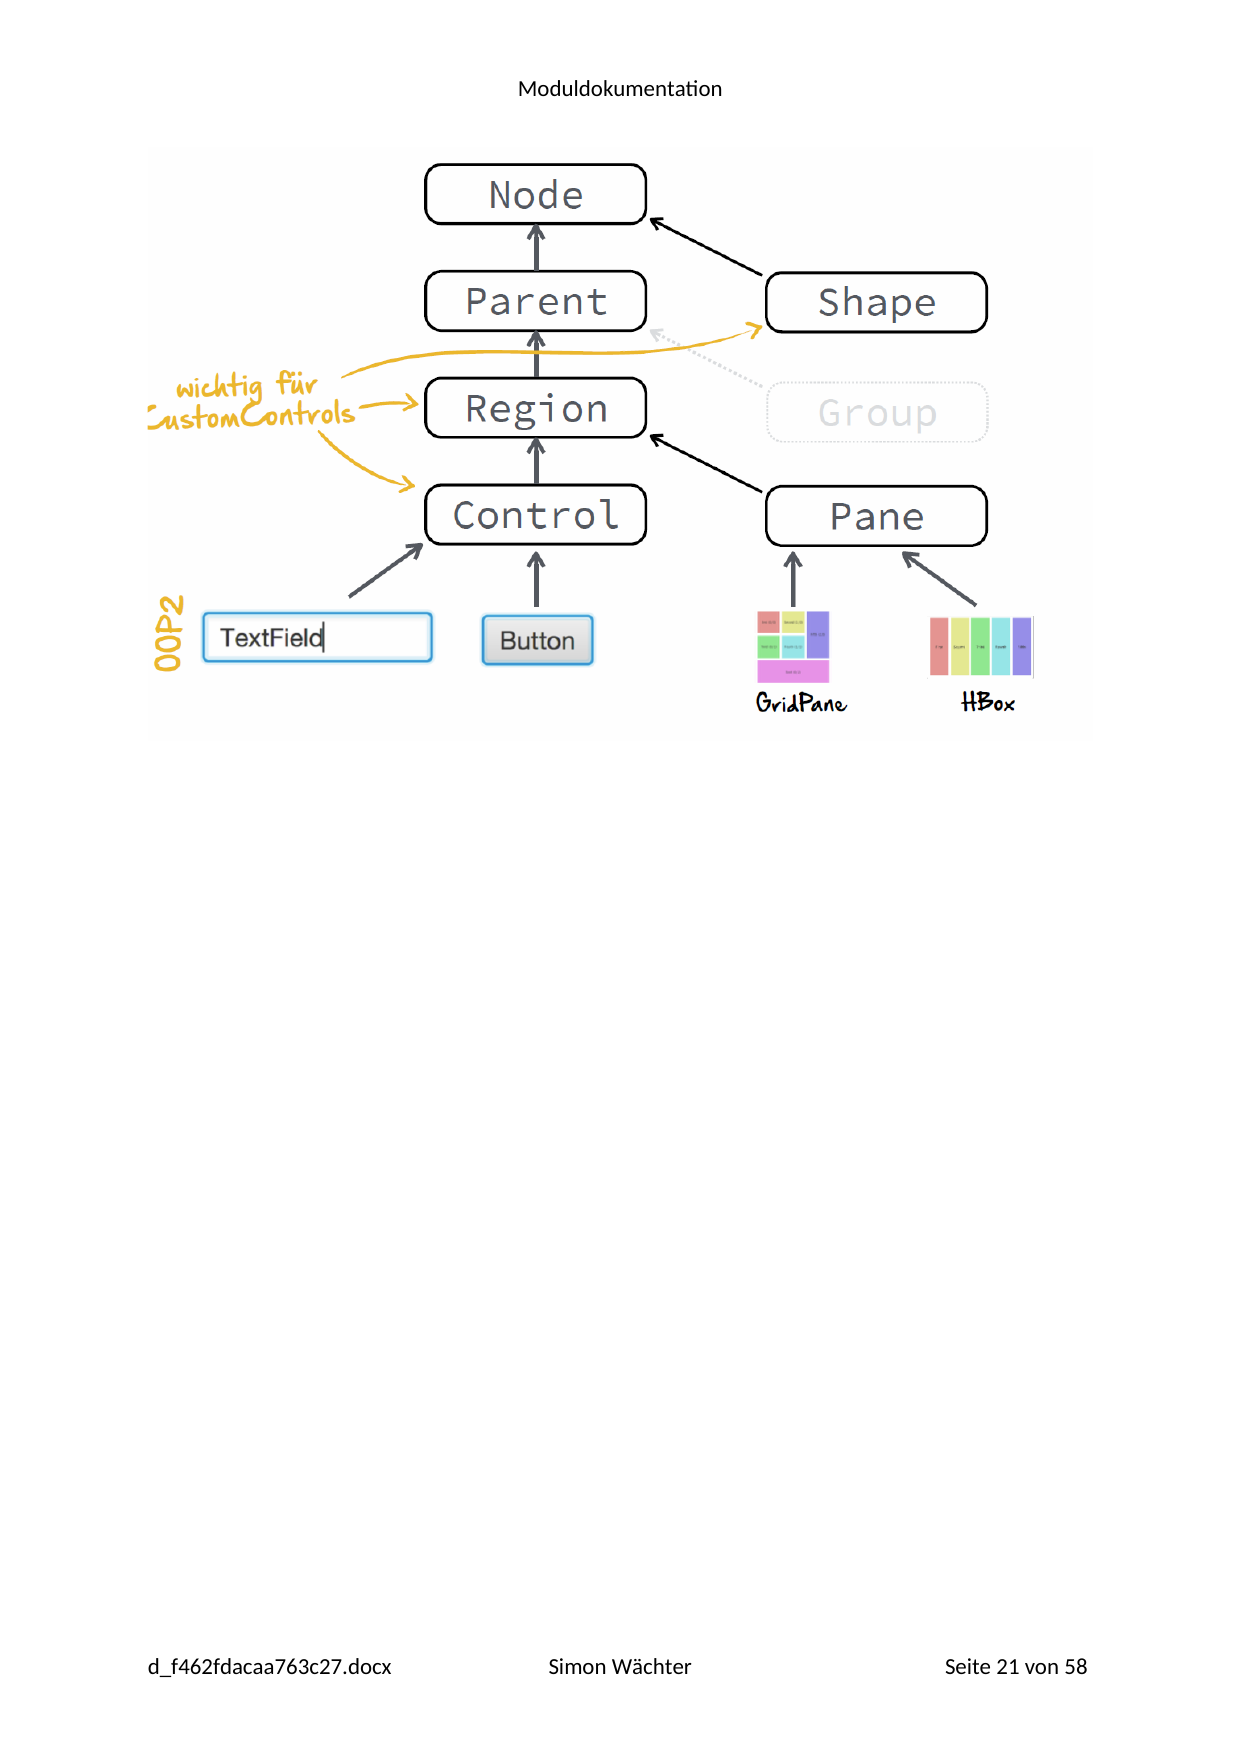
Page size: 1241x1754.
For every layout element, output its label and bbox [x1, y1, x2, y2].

picture [147, 147, 1093, 741]
